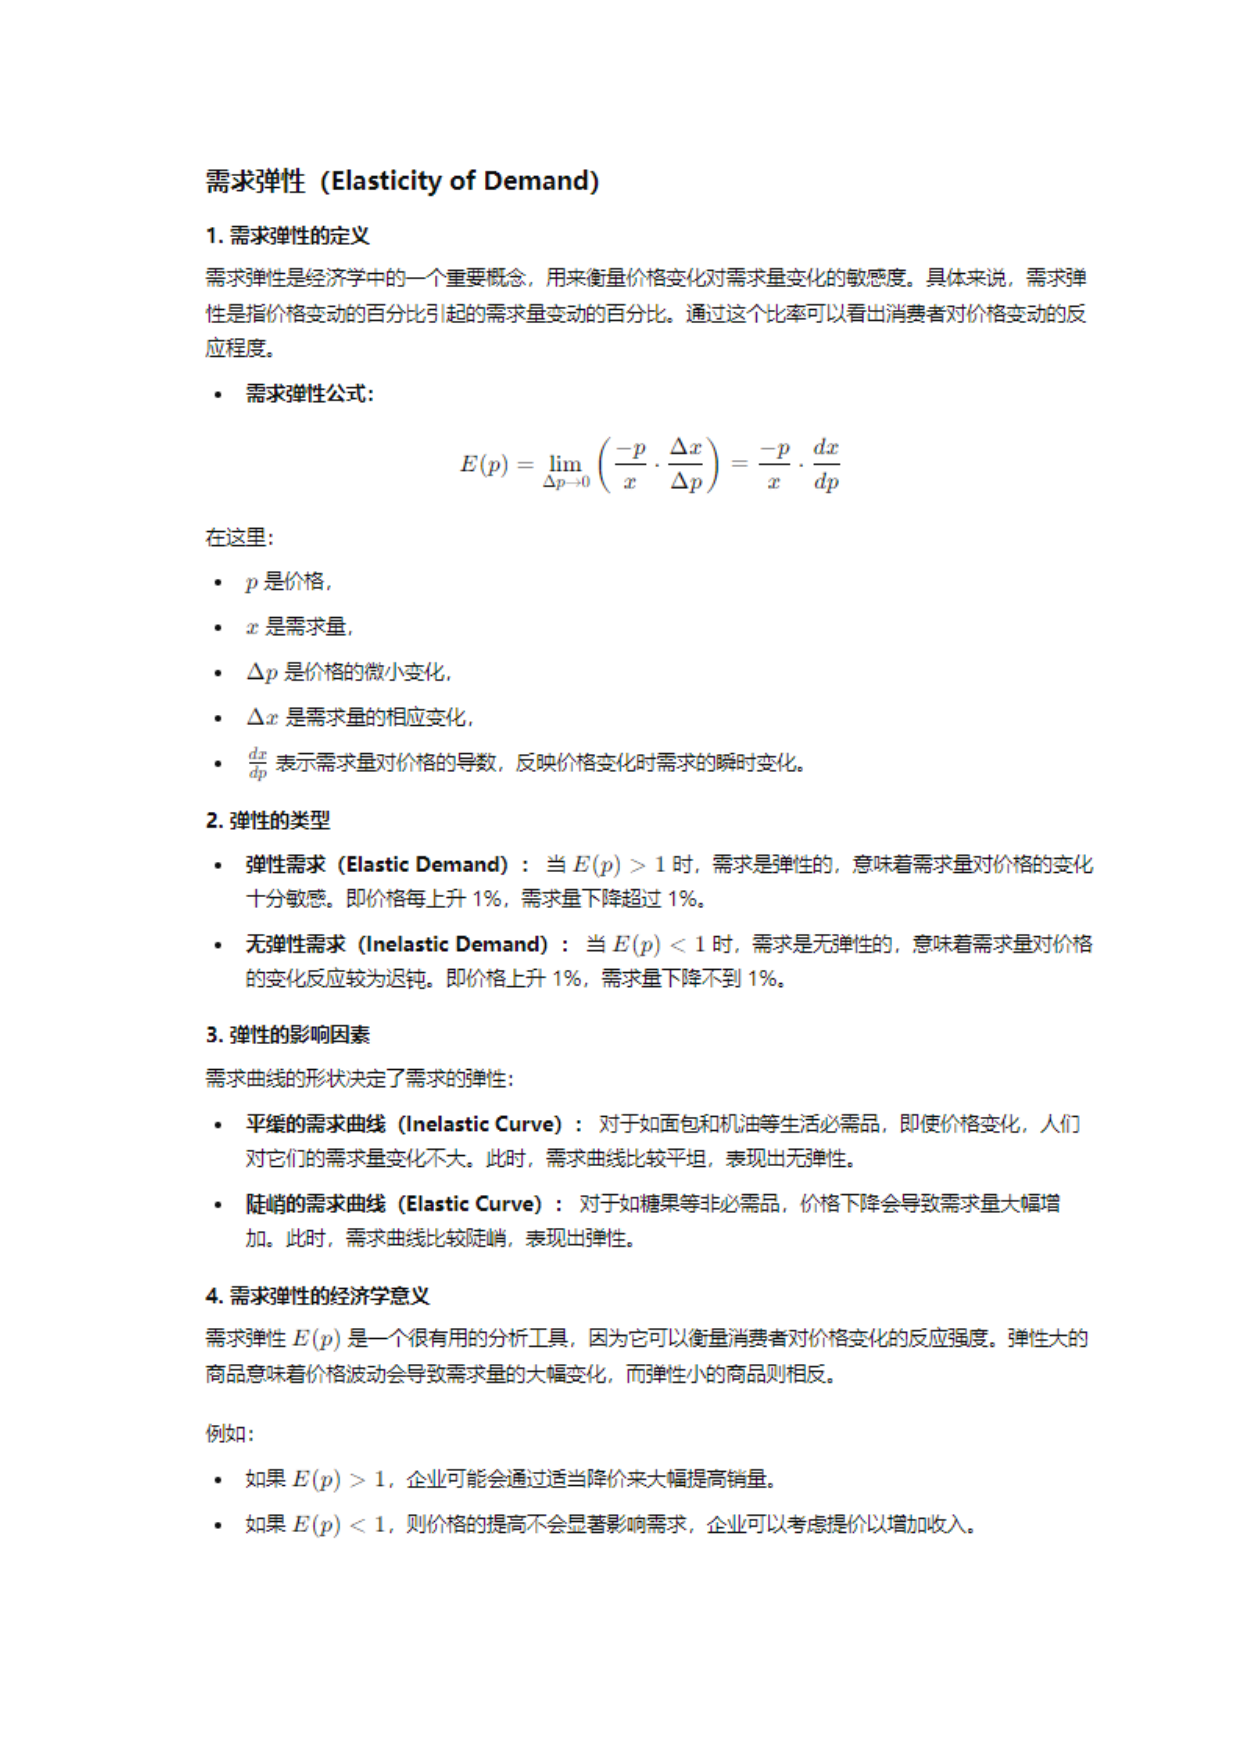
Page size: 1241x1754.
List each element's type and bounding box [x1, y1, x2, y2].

picture [187, 151, 1241, 1546]
